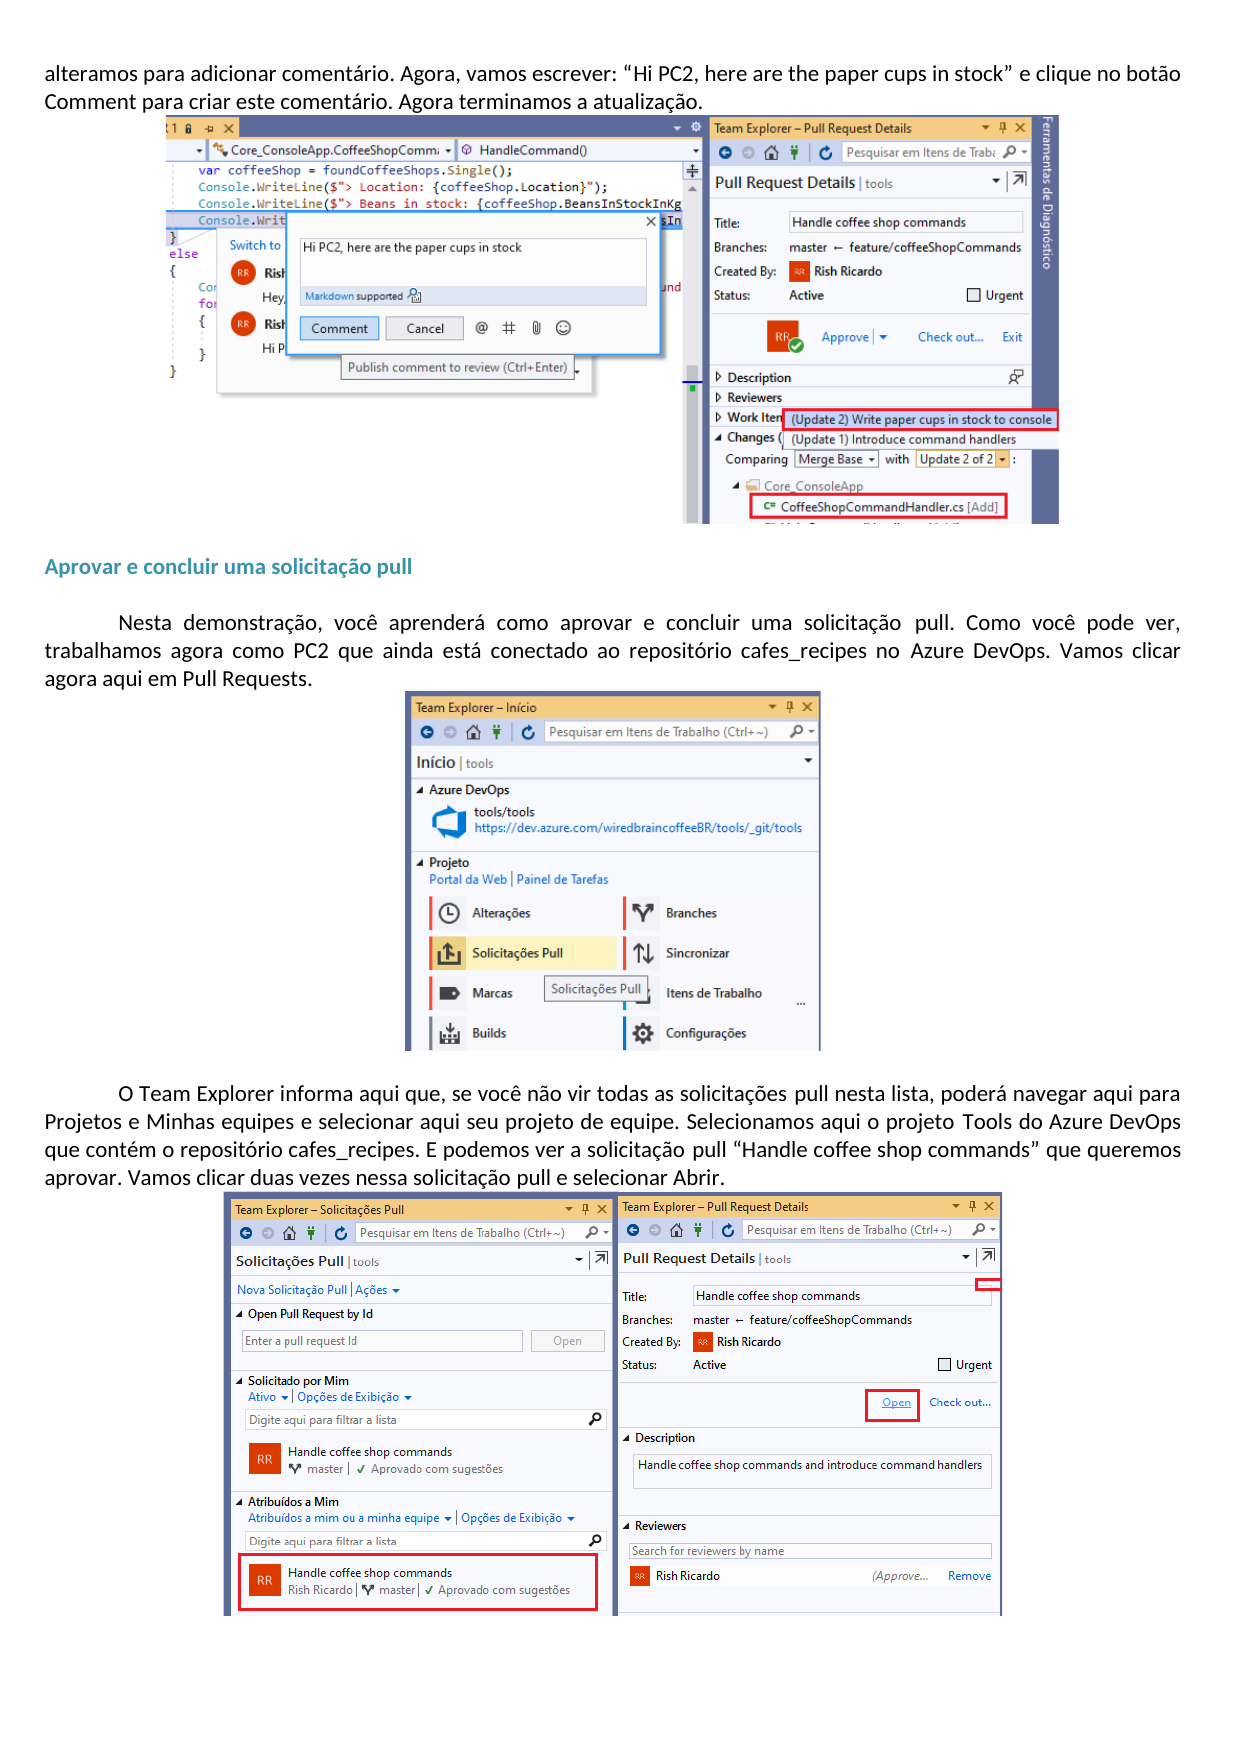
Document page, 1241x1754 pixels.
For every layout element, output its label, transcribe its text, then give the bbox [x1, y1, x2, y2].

text Nesta demonstração, você aprenderá como aprovar e concluir uma solicitação pull. Como você pode ver, trabalhamos agora como PC2 que ainda está conectado ao repositório cafes_recipes no ​​Azure DevOps. Vamos clicar agora aqui em Pull Requests. [44, 608, 1181, 692]
text O Team Explorer informa aqui que, se você não vir todas as solicitações pull nesta lista, poderá navegar aqui para Projetos e Minhas equipes e selecionar aqui seu projeto de equipe. Selecionamos aqui o projeto Tools do Azure DevOps que contém o repositório cafes_recipes. E podemos ver a solicitação pull “Handle coffee shop commands” que queremos aprovar. Vamos clicar duas vezes nessa solicitação pull e selecionar Abrir. [44, 1079, 1181, 1191]
picture [165, 115, 1060, 524]
picture [405, 691, 821, 1051]
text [44, 59, 1181, 115]
text Aprovar e concluir uma solicitação pull [44, 552, 1181, 580]
picture [223, 1191, 1003, 1616]
